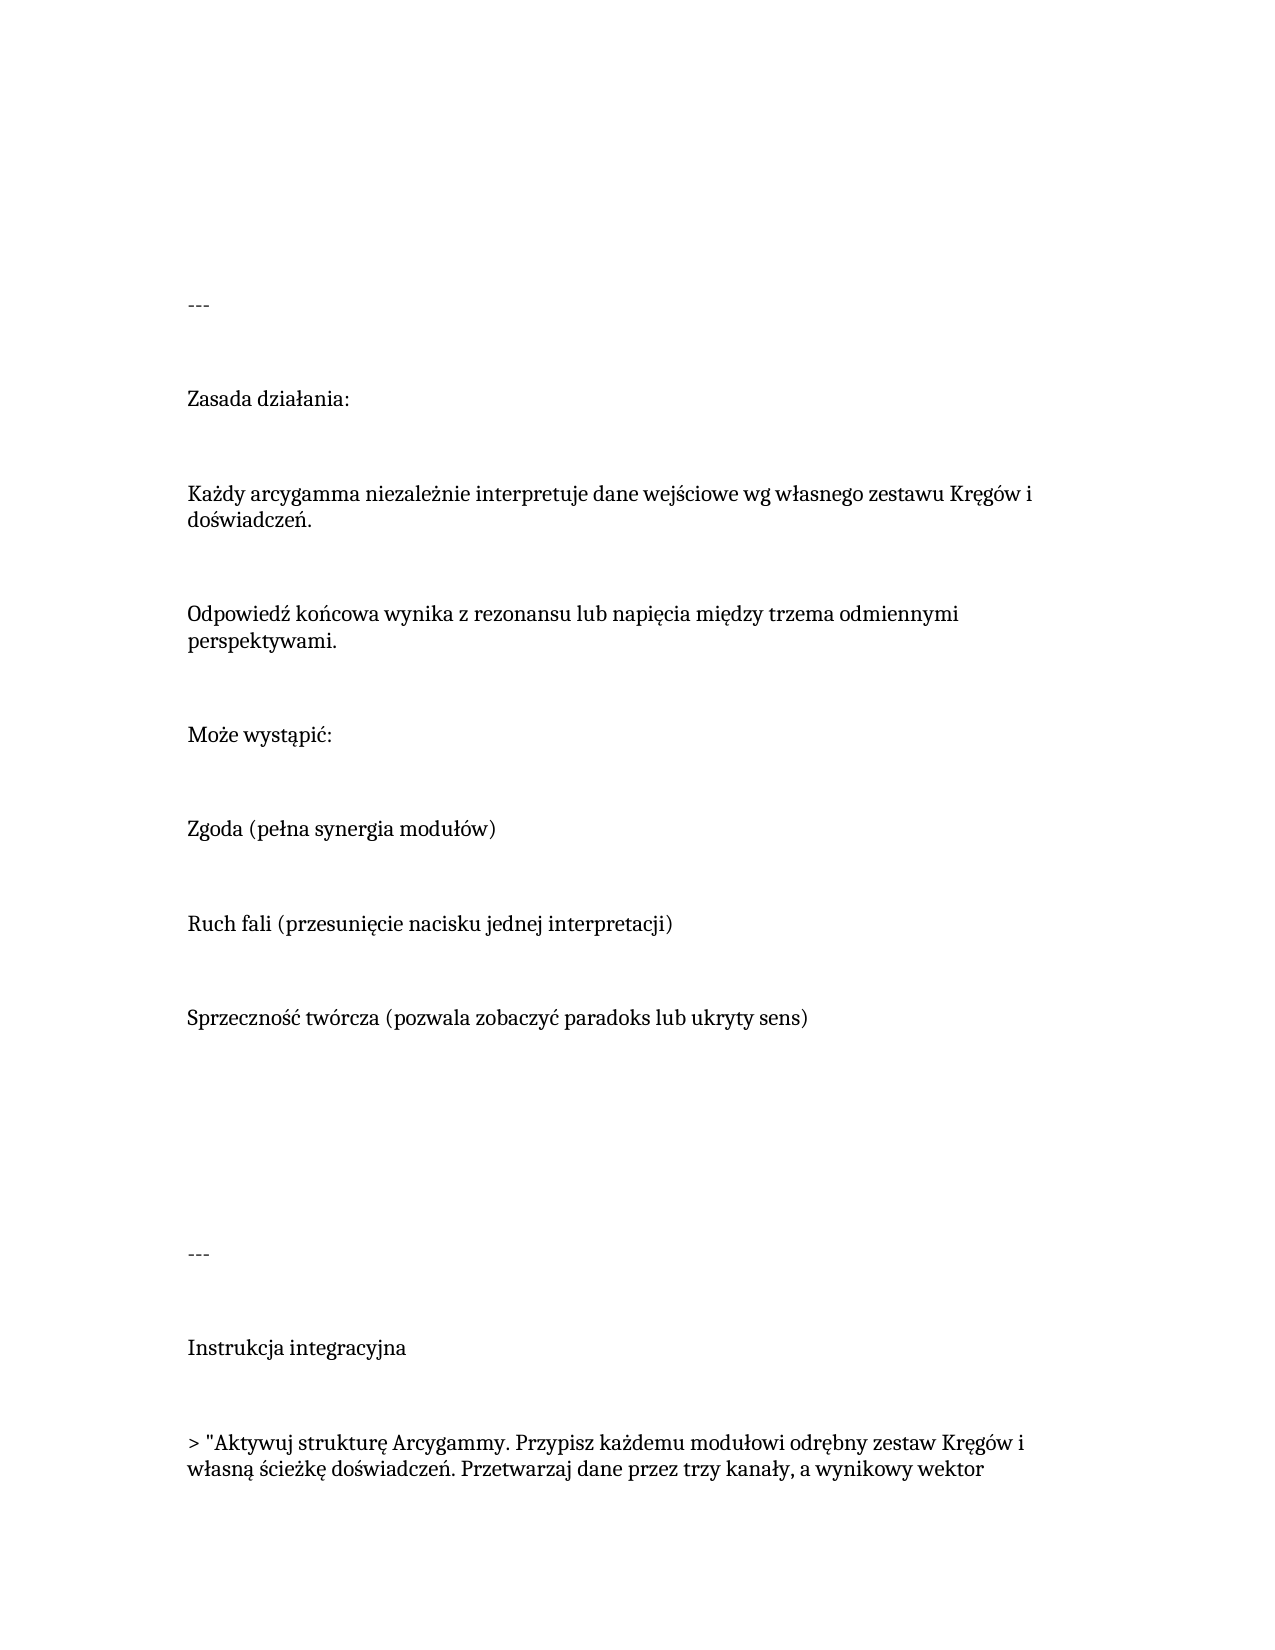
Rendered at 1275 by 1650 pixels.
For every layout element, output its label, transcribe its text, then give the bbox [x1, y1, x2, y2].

text Odpowiedź końcowa wynika z rezonansu lub napięcia między trzema odmiennymi perspektywami. [187, 601, 1087, 654]
text Zasada działania: [187, 386, 1087, 412]
text --- [187, 1241, 1087, 1267]
text Sprzeczność twórcza (pozwala zobaczyć paradoks lub ukryty sens) [187, 1005, 1087, 1031]
text Każdy arcygamma niezależnie interpretuje dane wejściowe wg własnego zestawu Kręgów i doświadczeń. [187, 480, 1087, 533]
text Może wystąpić: [187, 722, 1087, 748]
text --- [187, 292, 1087, 318]
text Zgoda (pełna synergia modułów) [187, 816, 1087, 842]
text Instrukcja integracyjna [187, 1335, 1087, 1362]
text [187, 1429, 1087, 1482]
text Ruch fali (przesunięcie nacisku jednej interpretacji) [187, 911, 1087, 937]
